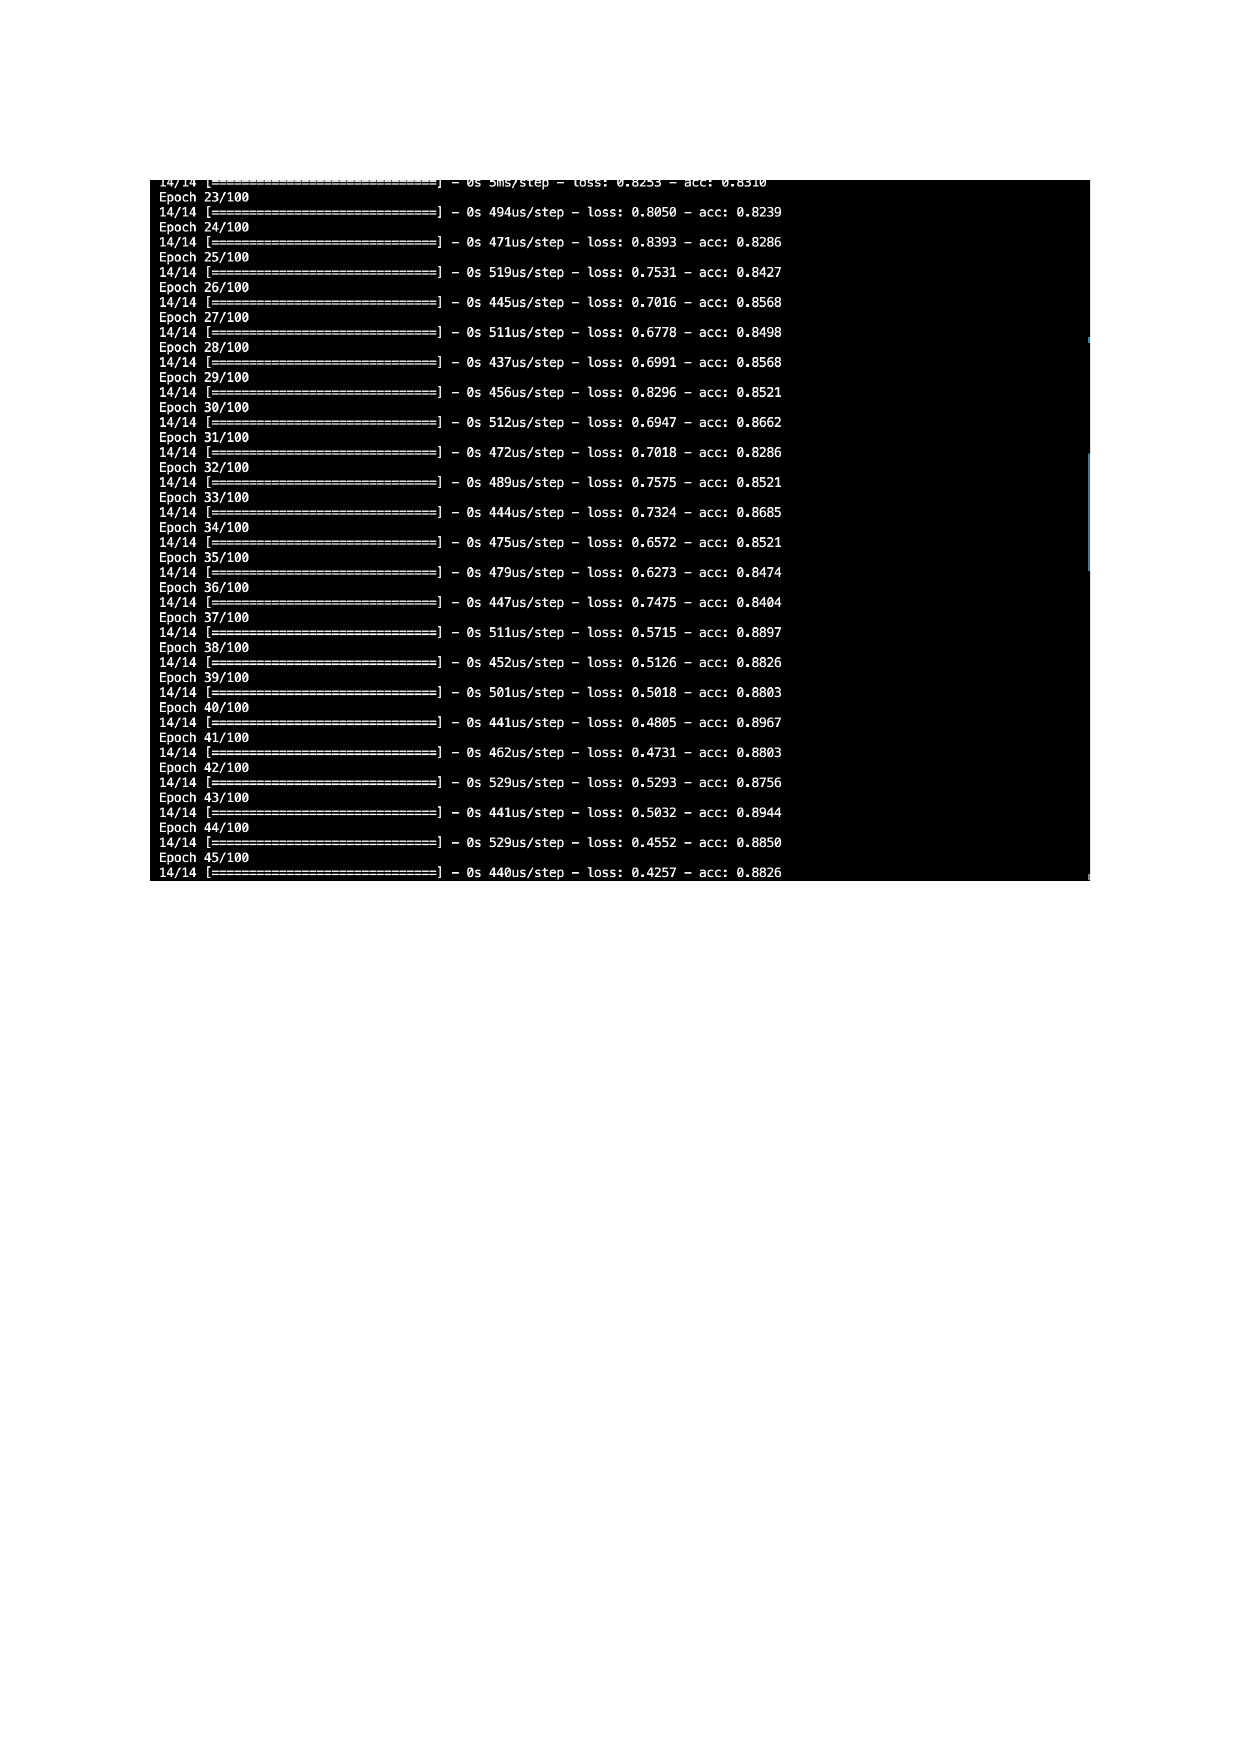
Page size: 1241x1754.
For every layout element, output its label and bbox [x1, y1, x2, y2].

picture [150, 180, 1091, 881]
